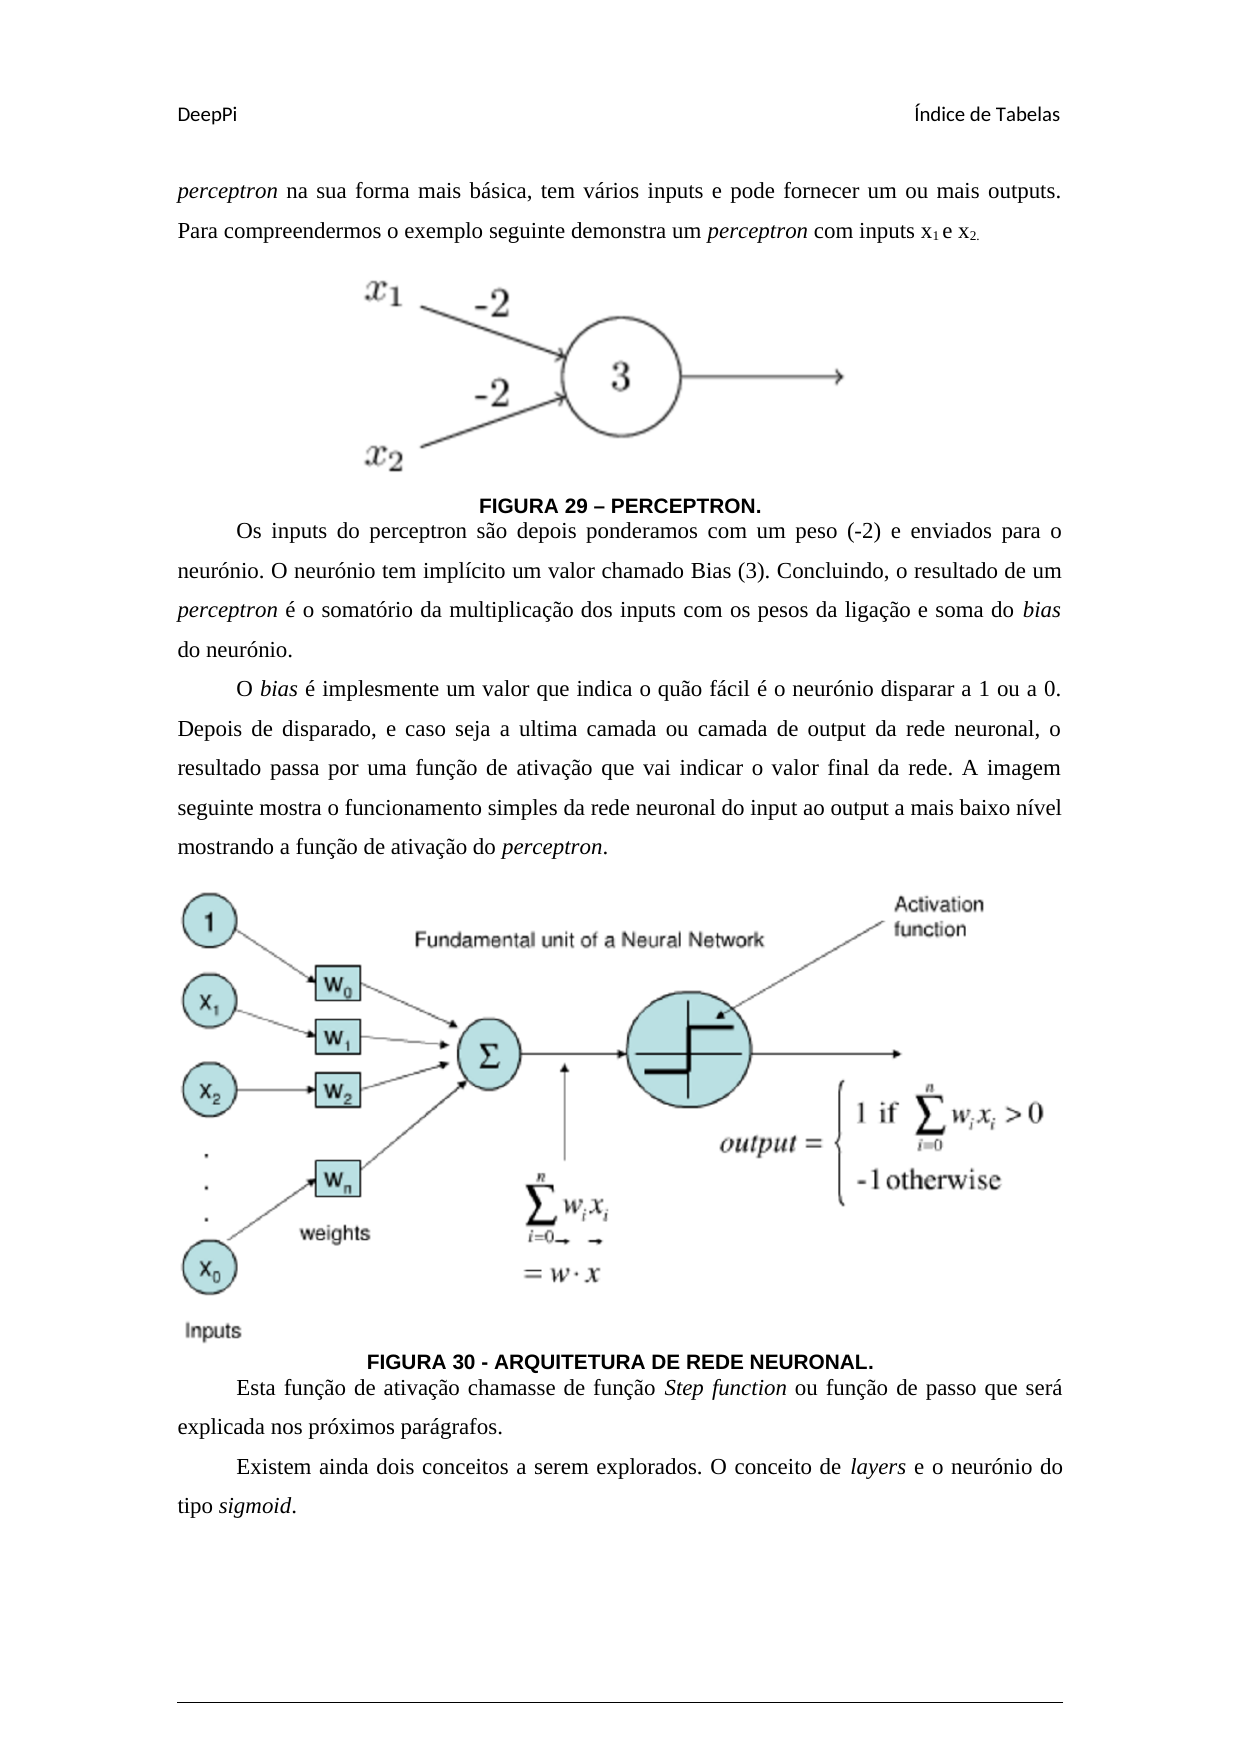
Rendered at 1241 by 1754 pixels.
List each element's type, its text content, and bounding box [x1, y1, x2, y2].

text Os inputs do perceptron são depois ponderamos com um peso (-2) e enviados para o neurónio. O neurónio tem implícito um valor chamado Bias (3). Concluindo, o resultado de um perceptron é o somatório da multiplicação dos inputs com os pesos da ligação e soma do bias do neurónio. [177, 518, 1063, 662]
text Figura 30 - Arquitetura de rede neuronal. [177, 1350, 1063, 1374]
text Esta função de ativação chamasse de função Step function ou função de passo que será explicada nos próximos parágrafos. [177, 1374, 1063, 1439]
picture [177, 872, 1063, 1350]
text Existem ainda dois conceitos a serem explorados. O conceito de layers e o neurónio do tipo sigmoid. [177, 1453, 1063, 1518]
picture [352, 256, 888, 494]
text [177, 177, 1063, 243]
text Figura 29 – Perceptron. [177, 494, 1063, 518]
text O bias é implesmente um valor que indica o quão fácil é o neurónio disparar a 1 ou a 0. Depois de disparado, e caso seja a ultima camada ou camada de output da rede neuronal, o resultado passa por uma função de ativação que vai indicar o valor final da rede. A imagem seguinte mostra o funcionamento simples da rede neuronal do input ao output a mais baixo nível mostrando a função de ativação do perceptron. [177, 676, 1063, 860]
